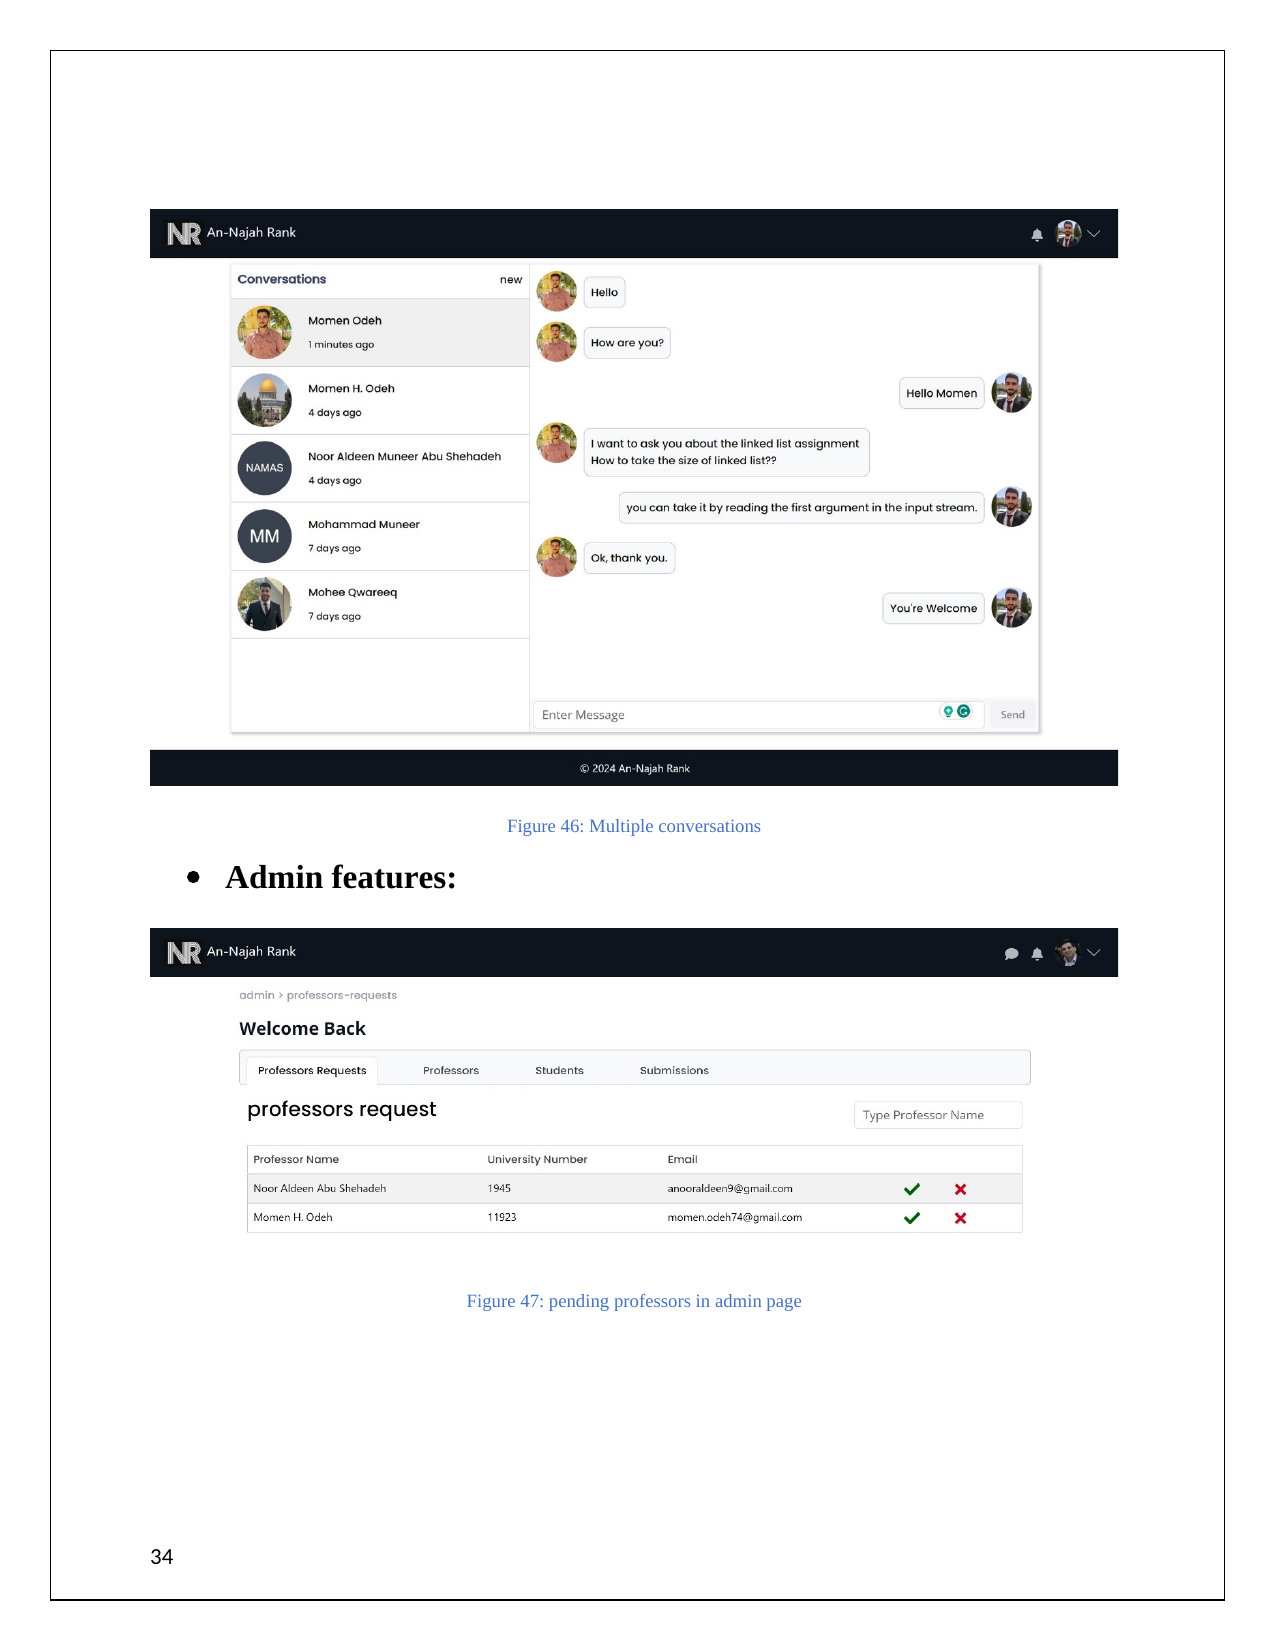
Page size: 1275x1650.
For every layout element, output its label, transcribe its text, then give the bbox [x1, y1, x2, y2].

text Figure 47: pending professors in admin page [150, 1290, 1118, 1311]
list Admin features: [187, 858, 1118, 896]
picture [150, 209, 1119, 786]
text Figure 46: Multiple conversations [150, 815, 1118, 837]
picture [150, 928, 1119, 1261]
